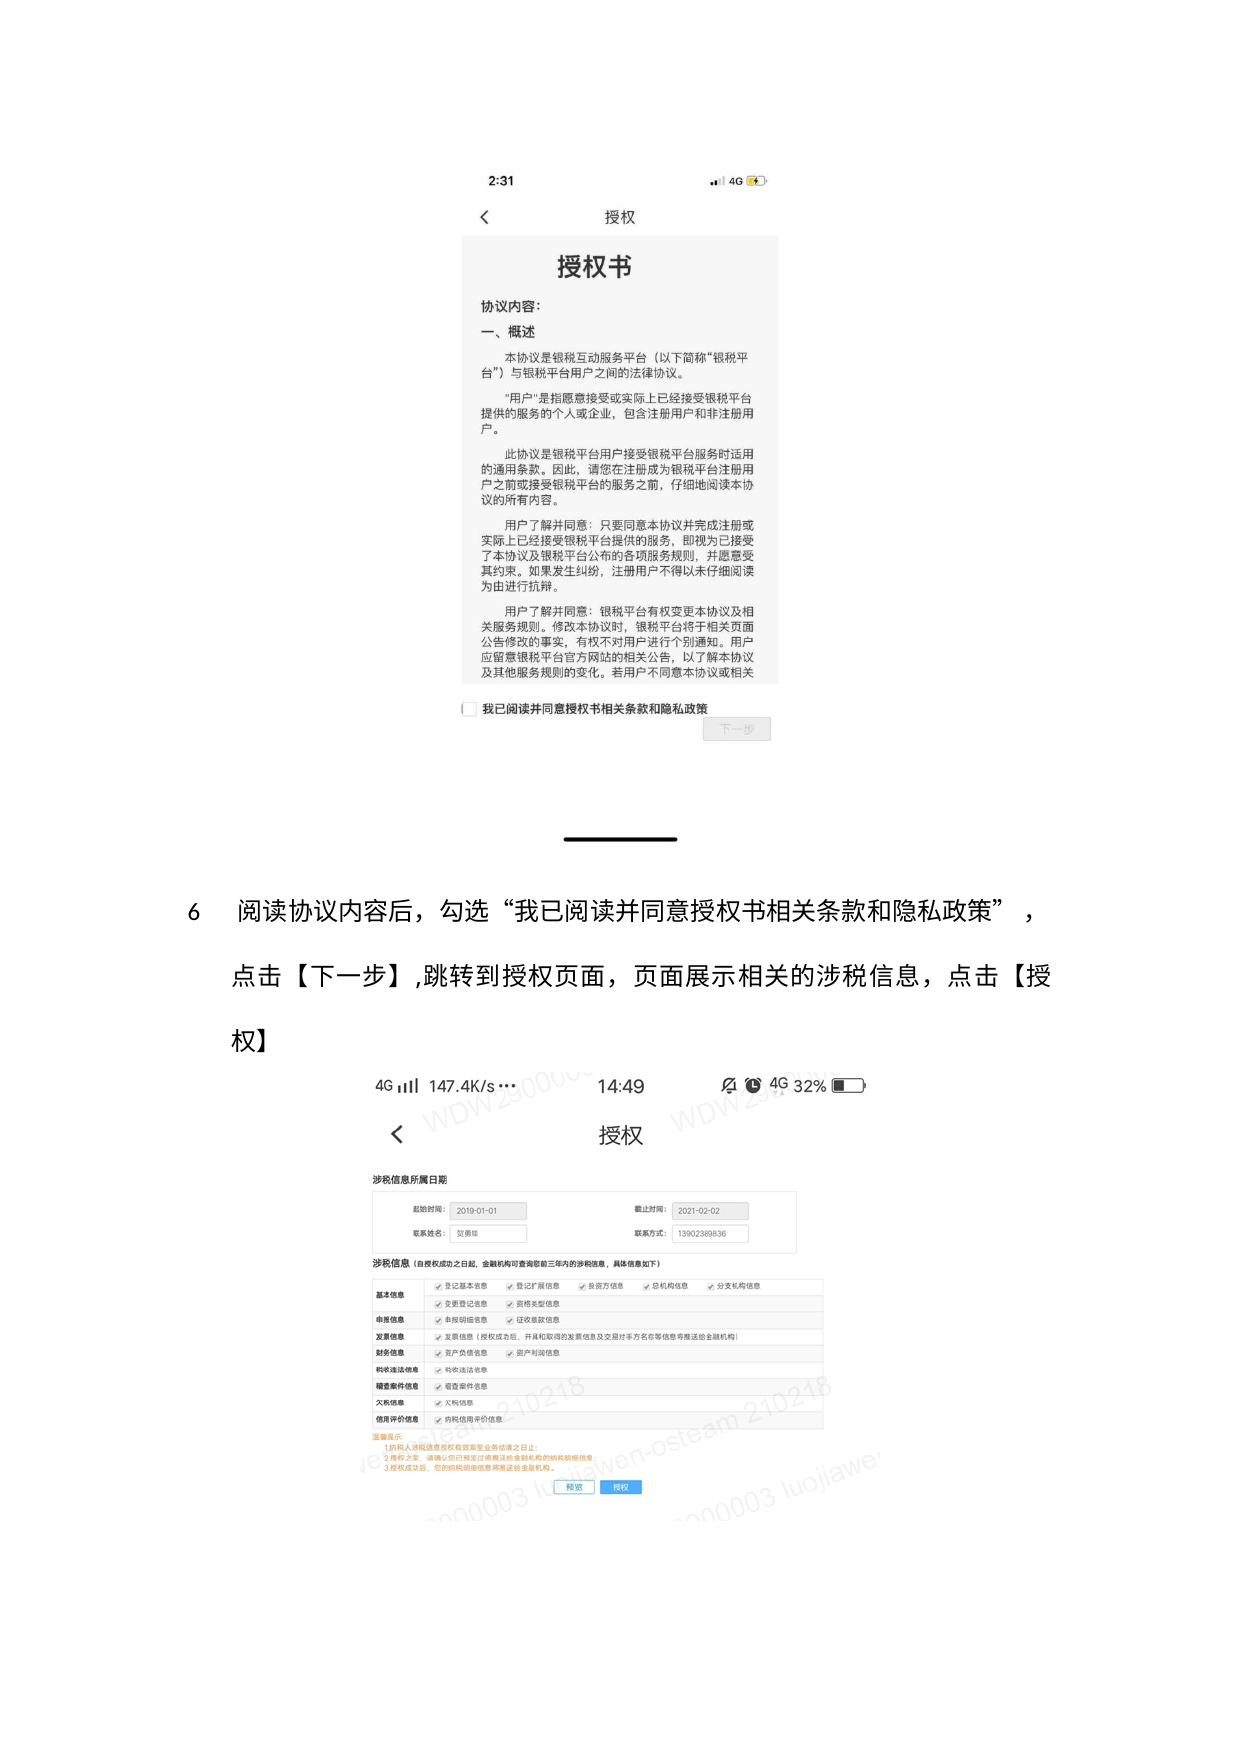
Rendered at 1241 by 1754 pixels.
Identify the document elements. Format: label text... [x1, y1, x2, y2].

picture [461, 162, 779, 848]
picture [360, 1072, 881, 1521]
list 阅读协议内容后，勾选“我已阅读并同意授权书相关条款和隐私政策” ，点击【下一步】,跳转到授权页面，页面展示相关的涉税信息，点击【授权】 [187, 877, 1053, 1072]
